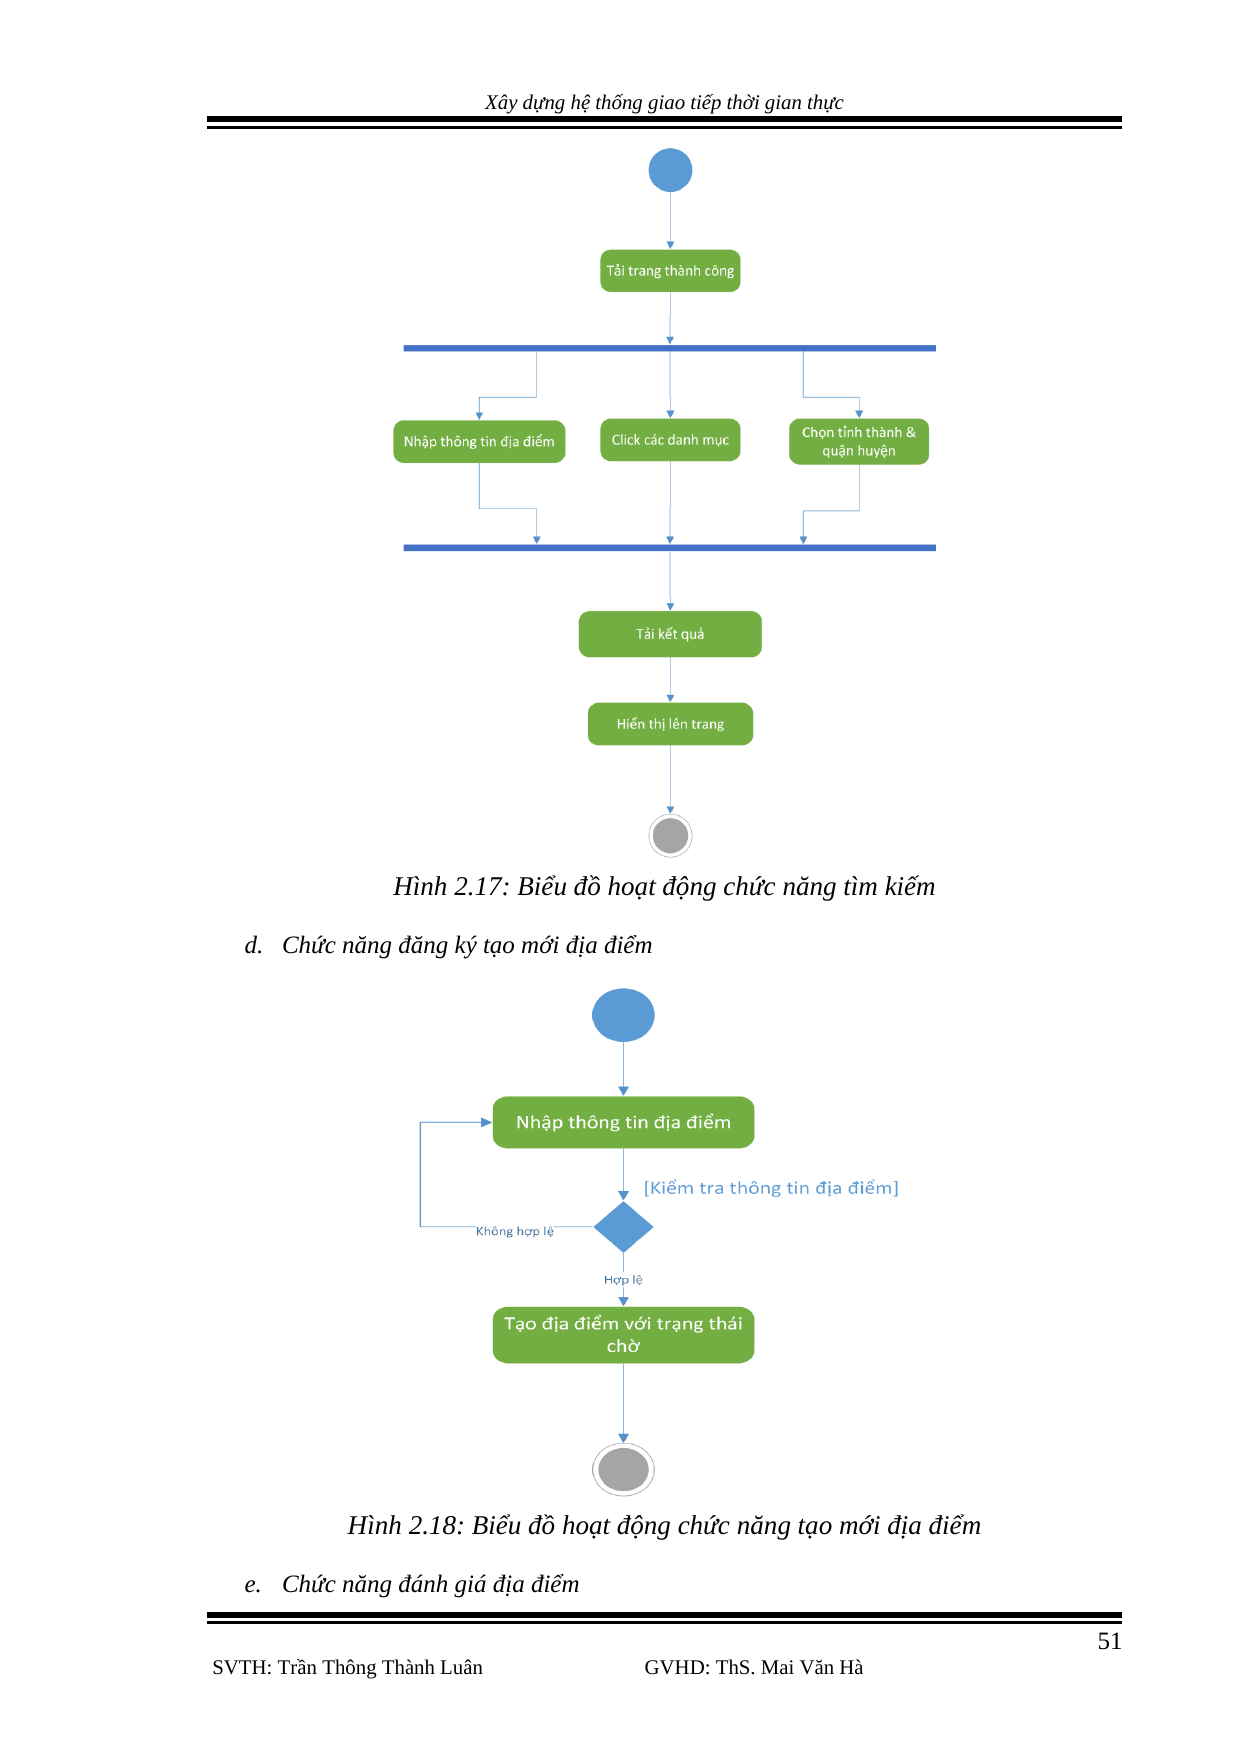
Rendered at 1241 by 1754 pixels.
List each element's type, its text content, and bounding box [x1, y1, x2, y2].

list Chức năng đăng ký tạo mới địa điểm [244, 930, 1122, 959]
list Chức năng đánh giá địa điểm [244, 1569, 1122, 1598]
picture [392, 147, 937, 858]
picture [419, 987, 910, 1497]
